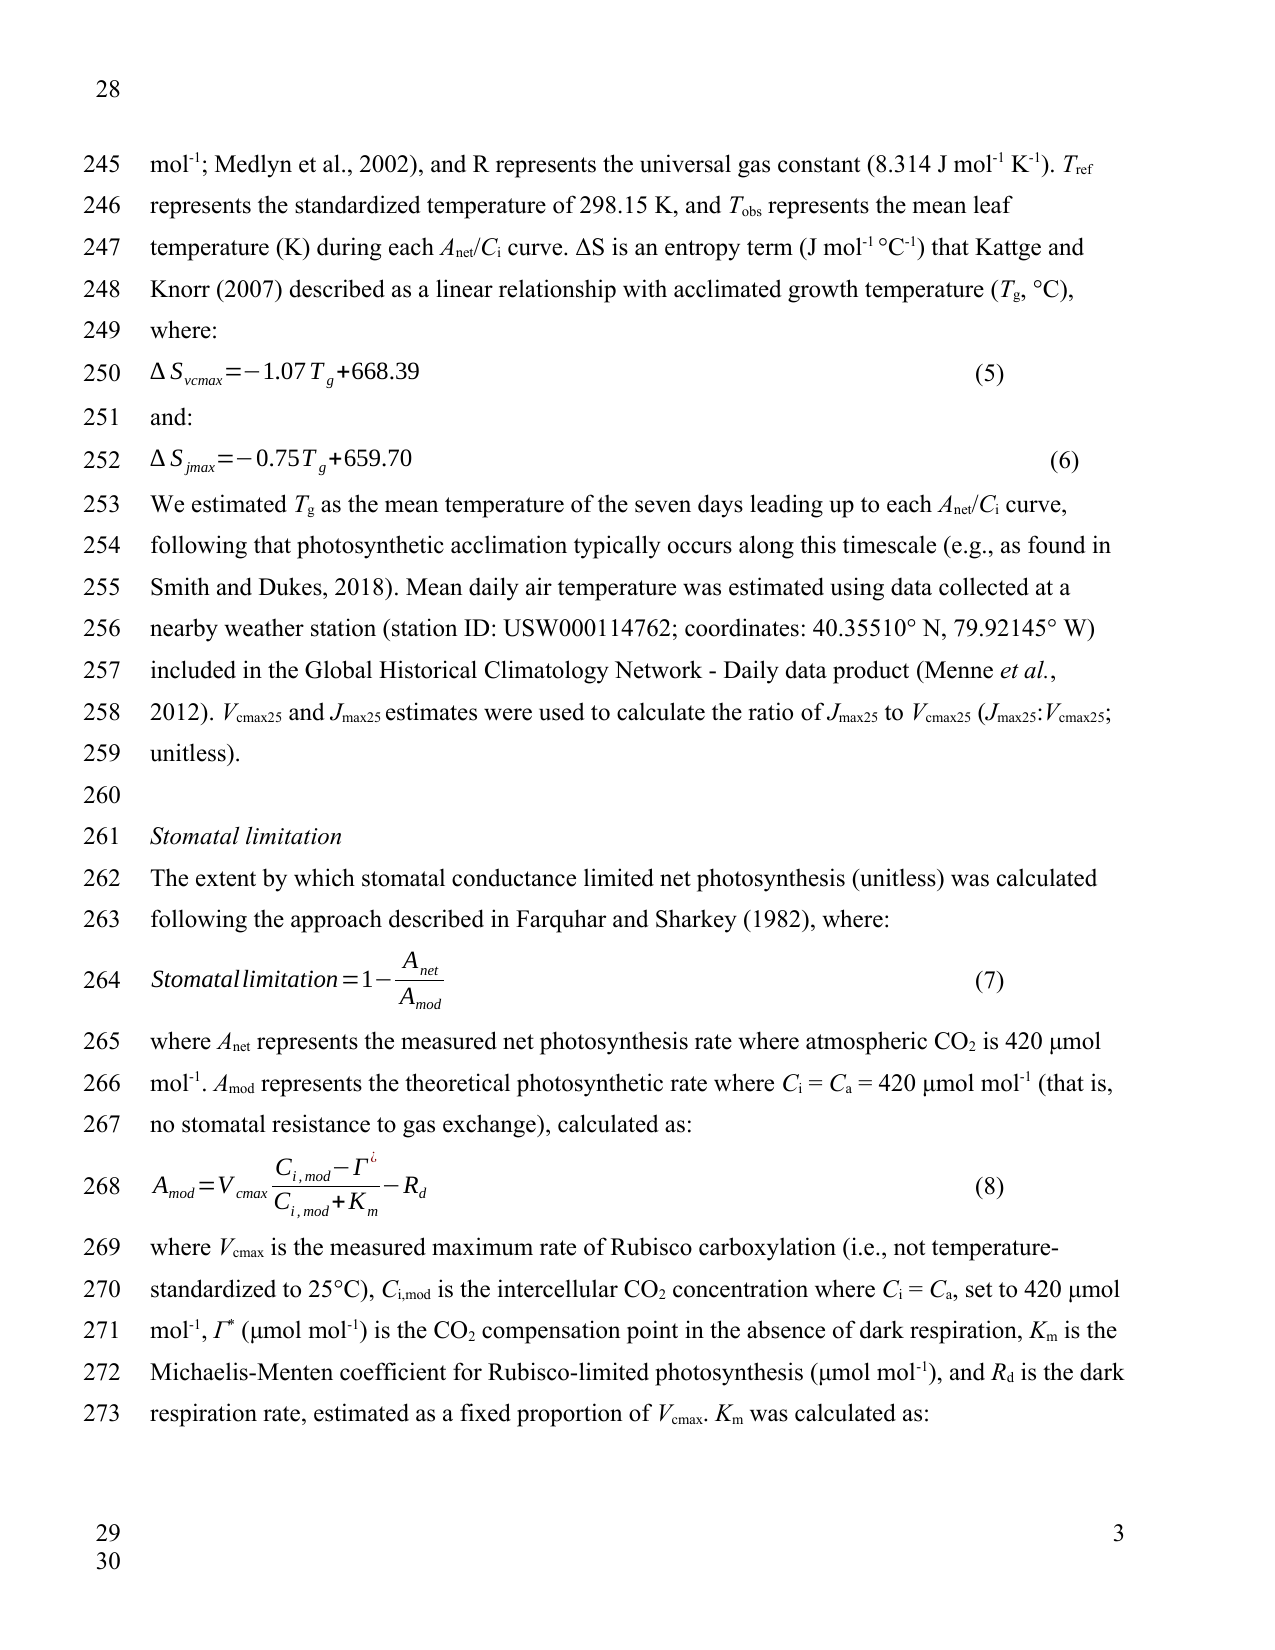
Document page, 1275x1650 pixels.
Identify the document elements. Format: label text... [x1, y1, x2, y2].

text (6) [150, 444, 1125, 476]
text where Vcmax is the measured maximum rate of Rubisco carboxylation (i.e., not temperature-standardized to 25°C), Ci,mod is the intercellular CO2 concentration where Ci = Ca, set to 420 μmol mol-1, Γ* (μmol mol-1) is the CO2 compensation point in the absence of dark respiration, Km is the Michaelis-Menten coefficient for Rubisco-limited photosynthesis (μmol mol-1), and Rd is the dark respiration rate, estimated as a fixed proportion of Vcmax. Km was calculated as: [150, 1233, 1125, 1427]
text and: [150, 403, 1125, 431]
text The extent by which stomatal conductance limited net photosynthesis (unitless) was calculated following the approach described in , where: [150, 864, 1125, 933]
text (7) [150, 947, 1125, 1013]
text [150, 150, 1125, 344]
text (5) [150, 358, 1125, 389]
text (8) [150, 1152, 1125, 1219]
text Stomatal limitation [150, 822, 1125, 850]
text where Anet represents the measured net photosynthesis rate where atmospheric CO2 is 420 μmol mol-1. Amod represents the theoretical photosynthetic rate where Ci = Ca = 420 μmol mol-1 (that is, no stomatal resistance to gas exchange), calculated as: [150, 1027, 1125, 1138]
text We estimated Tg as the mean temperature of the seven days leading up to each Anet/Ci curve, following that photosynthetic acclimation typically occurs along this timescale (e.g., as found in . Mean daily air temperature was estimated using data collected at a nearby weather station (station ID: USW000114762; coordinates: 40.35510° N, 79.92145° W) included in the Global Historical Climatology Network - Daily data product . Vcmax25 and Jmax25 estimates were used to calculate the ratio of Jmax25 to Vcmax25 (Jmax25:Vcmax25; unitless). [150, 490, 1125, 767]
